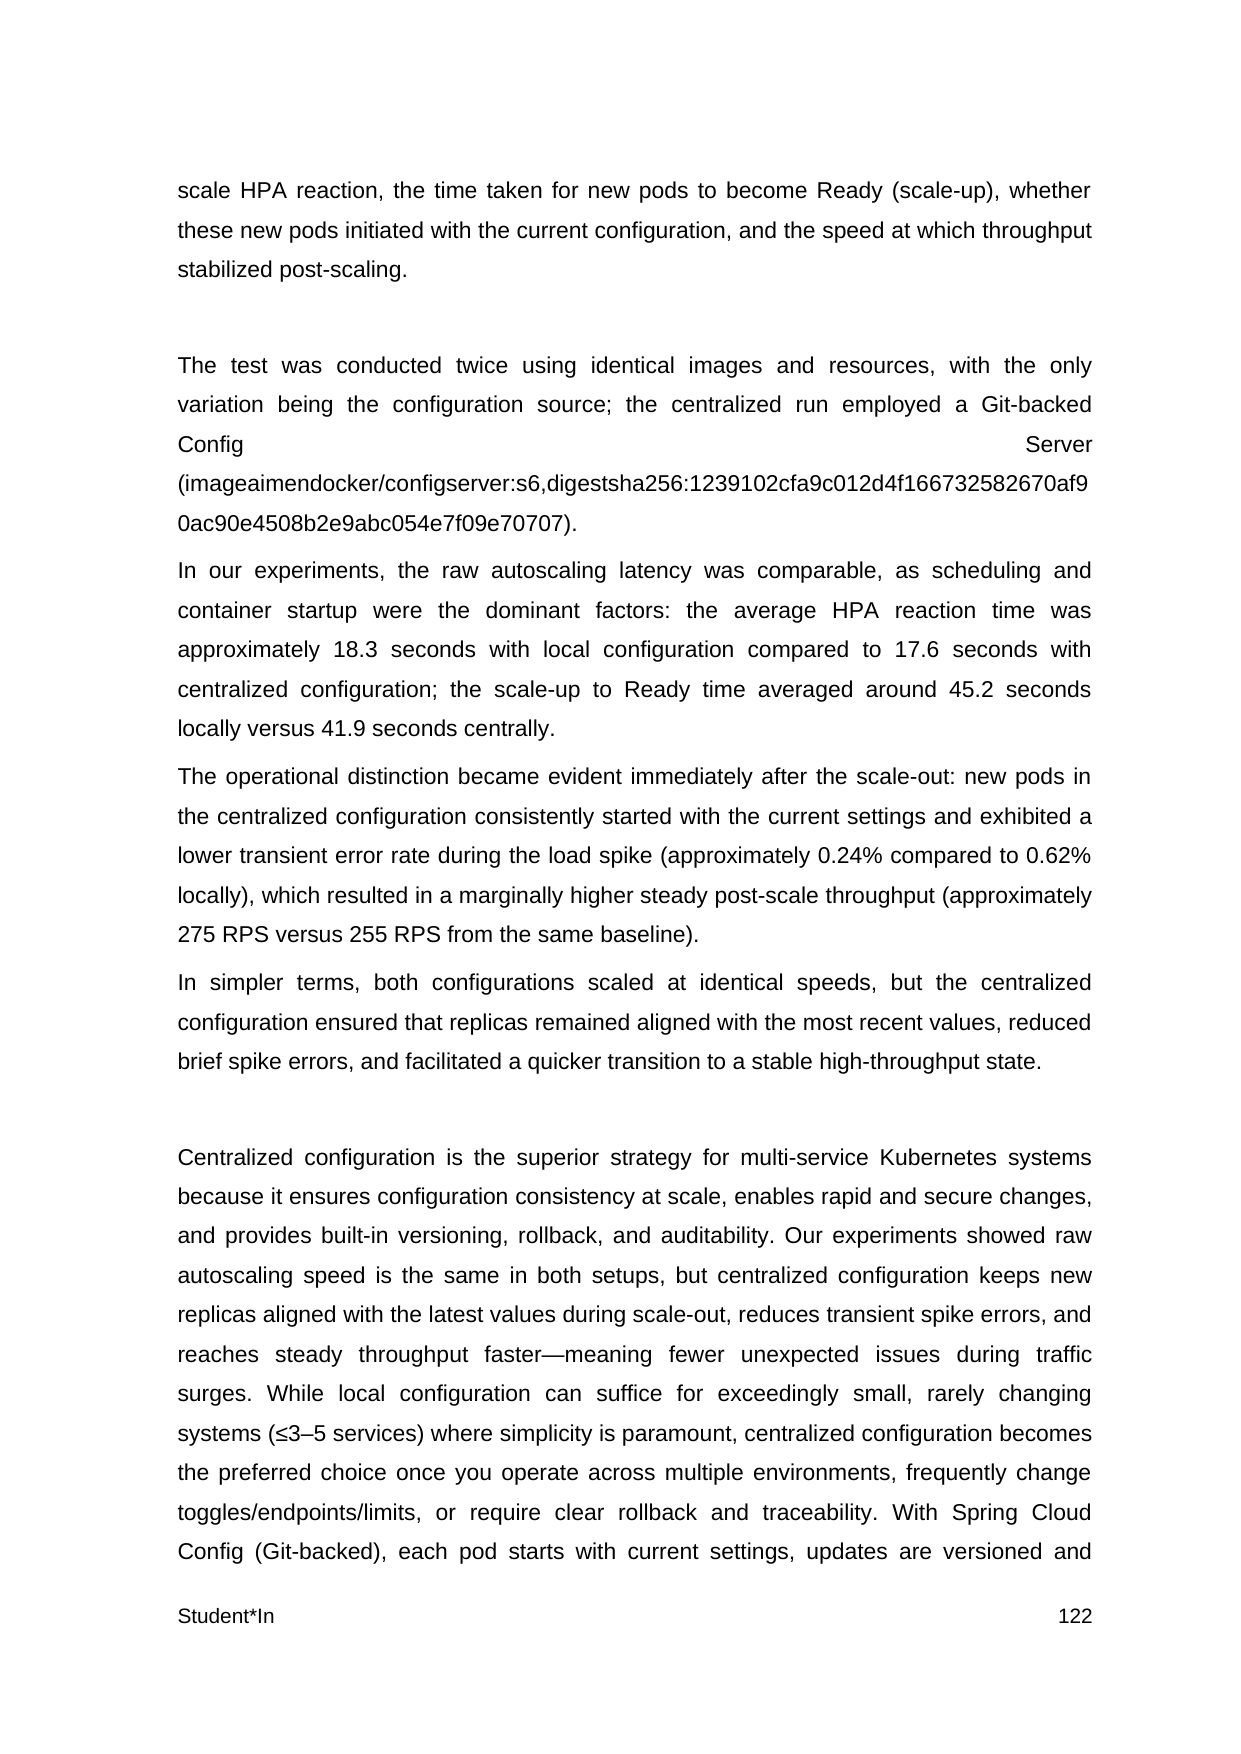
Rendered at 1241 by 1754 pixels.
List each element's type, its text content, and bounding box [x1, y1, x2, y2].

text The test was conducted twice using identical images and resources, with the only variation being the configuration source; the centralized run employed a Git-backed Config Server (imageaimendocker/configserver:s6,digestsha256:1239102cfa9c012d4f166732582670af90ac90e4508b2e9abc054e7f09e70707). [177, 352, 1092, 536]
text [177, 177, 1092, 282]
text In our experiments, the raw autoscaling latency was comparable, as scheduling and container startup were the dominant factors: the average HPA reaction time was approximately 18.3 seconds with local configuration compared to 17.6 seconds with centralized configuration; the scale-up to Ready time averaged around 45.2 seconds locally versus 41.9 seconds centrally. [177, 557, 1092, 742]
text In simpler terms, both configurations scaled at identical speeds, but the centralized configuration ensured that replicas remained aligned with the most recent values, reduced brief spike errors, and facilitated a quicker transition to a stable high-throughput state. [177, 969, 1092, 1074]
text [177, 1143, 1092, 1565]
text The operational distinction became evident immediately after the scale-out: new pods in the centralized configuration consistently started with the current settings and exhibited a lower transient error rate during the load spike (approximately 0.24% compared to 0.62% locally), which resulted in a marginally higher steady post-scale throughput (approximately 275 RPS versus 255 RPS from the same baseline). [177, 763, 1092, 947]
